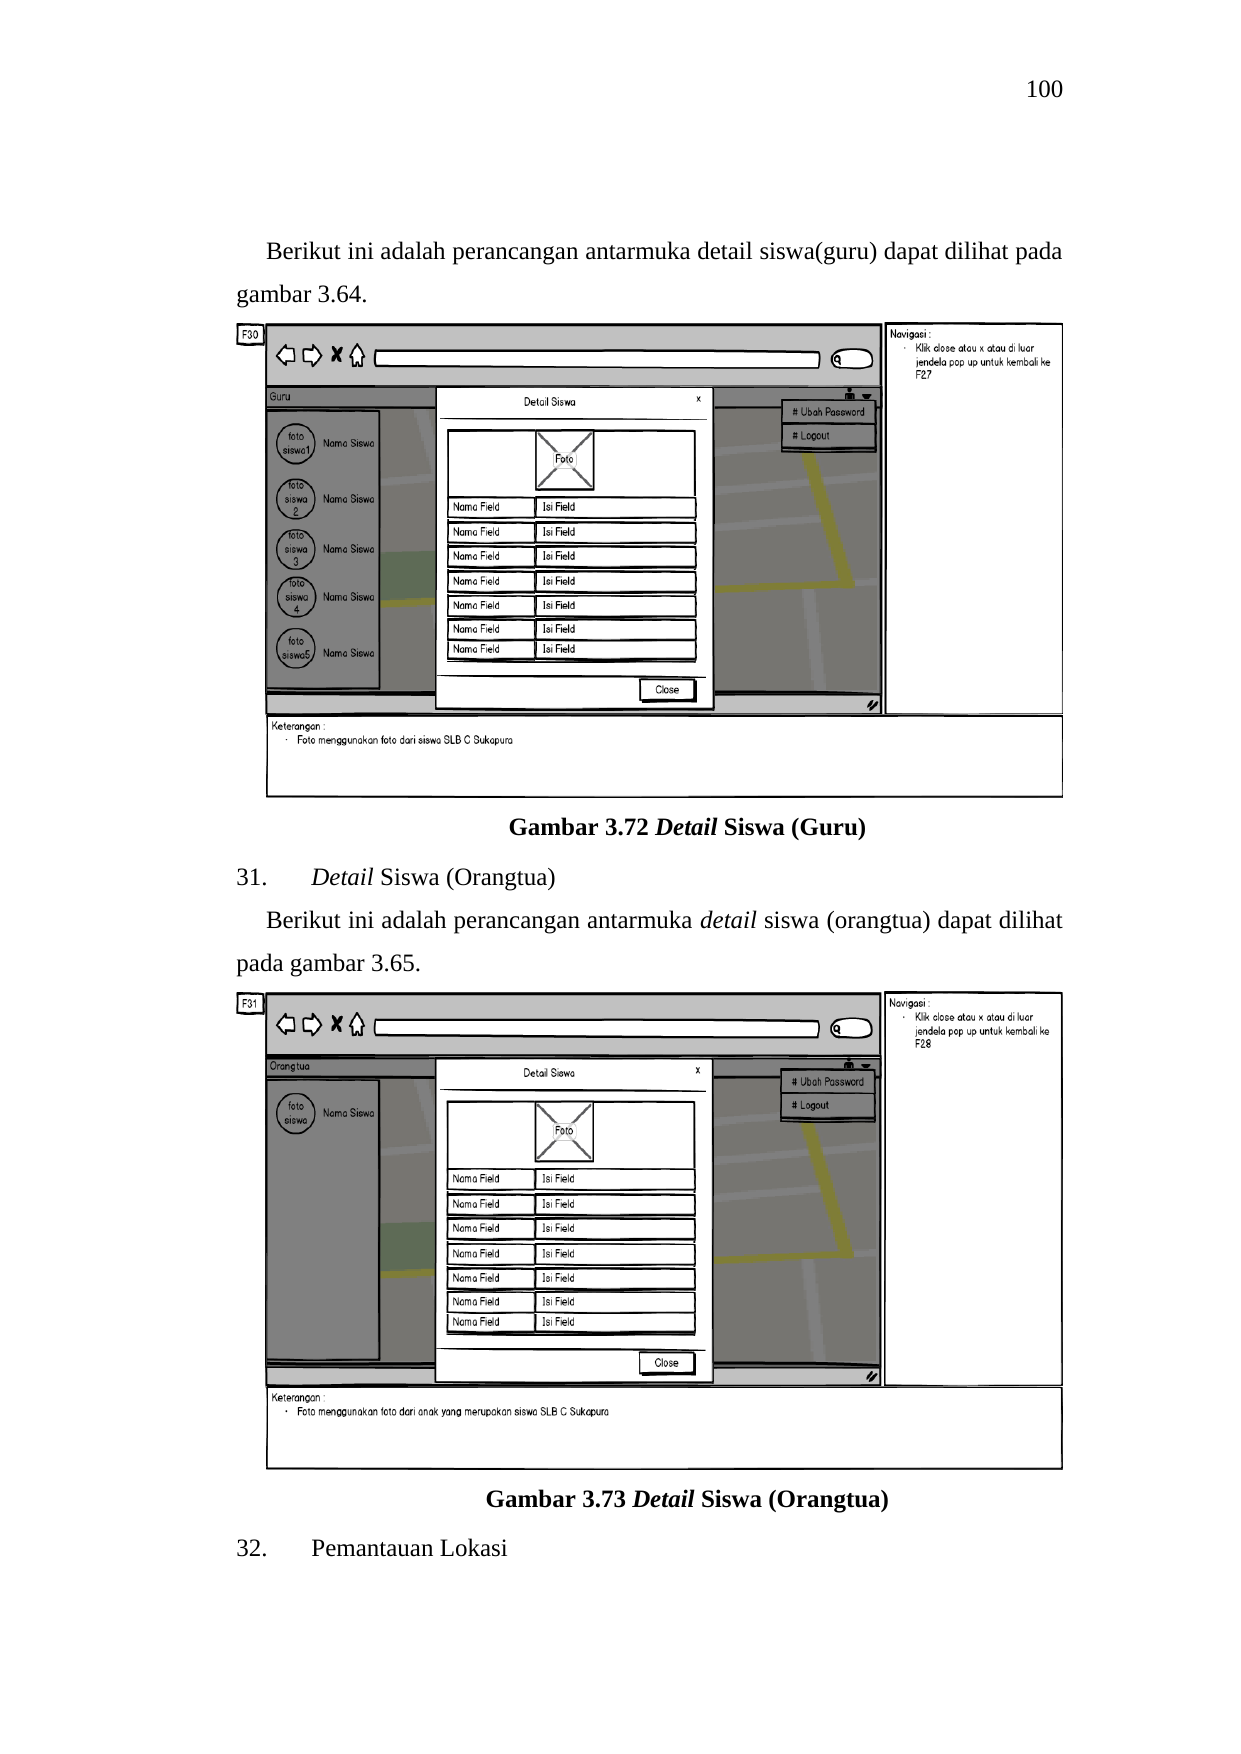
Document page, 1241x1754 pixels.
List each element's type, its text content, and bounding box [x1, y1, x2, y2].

text Berikut ini adalah perancangan antarmuka detail siswa(guru) dapat dilihat pada gambar 3.64. [236, 236, 1063, 308]
picture [236, 322, 1063, 798]
list Pemantauan Lokasi [236, 1533, 1063, 1562]
picture [236, 991, 1063, 1470]
text Berikut ini adalah perancangan antarmuka detail siswa (orangtua) dapat dilihat pada gambar 3.65. [236, 905, 1063, 977]
list Detail Siswa (Orangtua) [236, 862, 1063, 891]
